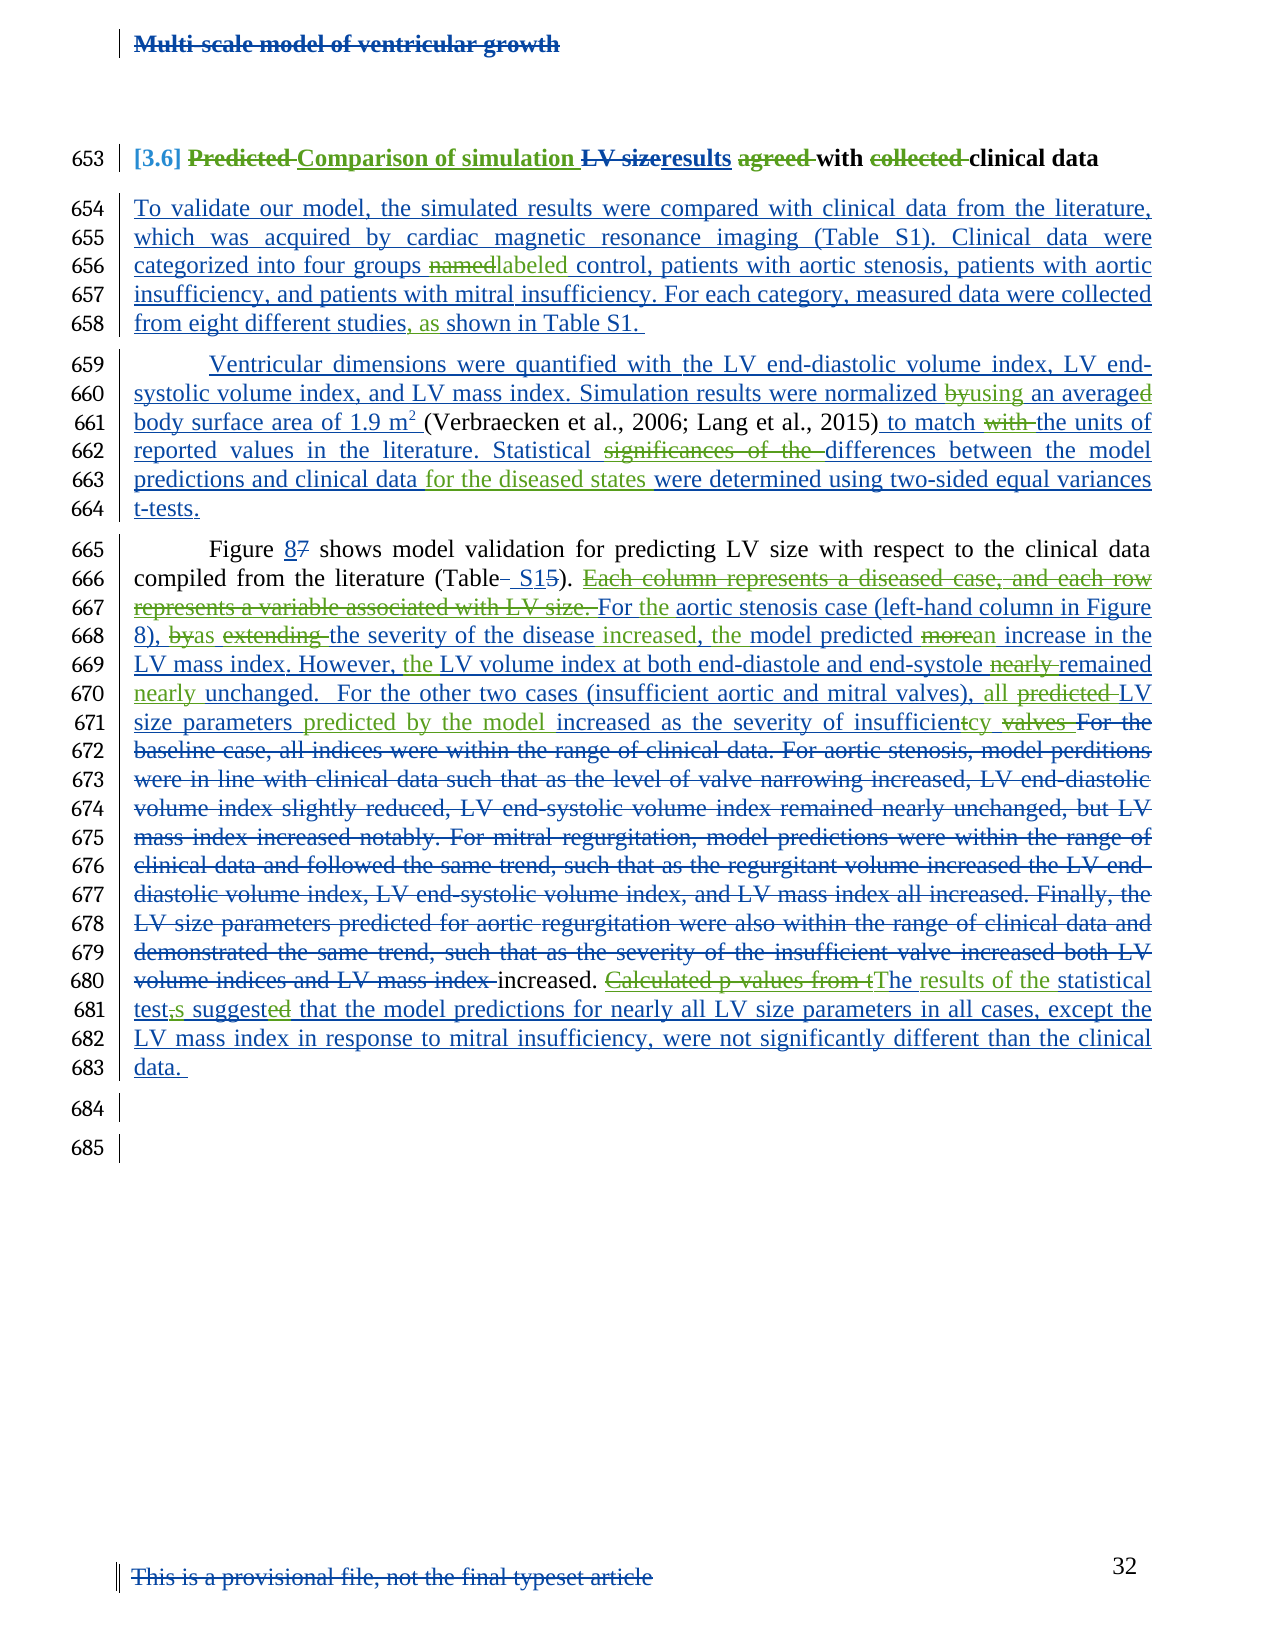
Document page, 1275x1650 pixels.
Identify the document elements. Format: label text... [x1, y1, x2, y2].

text Figure shows model validation for predicting LV size with respect to the clinical data compiled from the literature (Table). increased. [133, 647, 1152, 674]
text Figure shows model validation for predicting LV size with respect to the clinical data compiled from the literature (Table). increased. [133, 675, 1152, 703]
text Figure shows model validation for predicting LV size with respect to the clinical data compiled from the literature (Table). increased. [133, 810, 1152, 837]
text Figure shows model validation for predicting LV size with respect to the clinical data compiled from the literature (Table). increased. [133, 752, 1152, 809]
text Figure shows model validation for predicting LV size with respect to the clinical data compiled from the literature (Table). increased. [133, 896, 1152, 924]
text Figure shows model validation for predicting LV size with respect to the clinical data compiled from the literature (Table). increased. [133, 838, 1152, 866]
subtitle with clinical data [133, 143, 1152, 172]
text Figure shows model validation for predicting LV size with respect to the clinical data compiled from the literature (Table). increased. [133, 704, 1152, 751]
text (Verbraecken et al., 2006; Lang et al., 2015) [133, 404, 1152, 461]
text (Verbraecken et al., 2006; Lang et al., 2015) [133, 490, 1152, 522]
text Figure shows model validation for predicting LV size with respect to the clinical data compiled from the literature (Table). increased. [133, 1049, 1152, 1081]
text (Verbraecken et al., 2006; Lang et al., 2015) [133, 349, 1152, 403]
text Figure shows model validation for predicting LV size with respect to the clinical data compiled from the literature (Table). increased. [133, 618, 1152, 646]
text Figure shows model validation for predicting LV size with respect to the clinical data compiled from the literature (Table). increased. [133, 953, 1152, 1019]
text Figure shows model validation for predicting LV size with respect to the clinical data compiled from the literature (Table). increased. [133, 925, 1152, 952]
text (Verbraecken et al., 2006; Lang et al., 2015) [133, 462, 1152, 489]
text Figure shows model validation for predicting LV size with respect to the clinical data compiled from the literature (Table). increased. [133, 867, 1152, 895]
text Figure shows model validation for predicting LV size with respect to the clinical data compiled from the literature (Table). increased. [133, 534, 1152, 617]
text Figure shows model validation for predicting LV size with respect to the clinical data compiled from the literature (Table). increased. [133, 1020, 1152, 1048]
